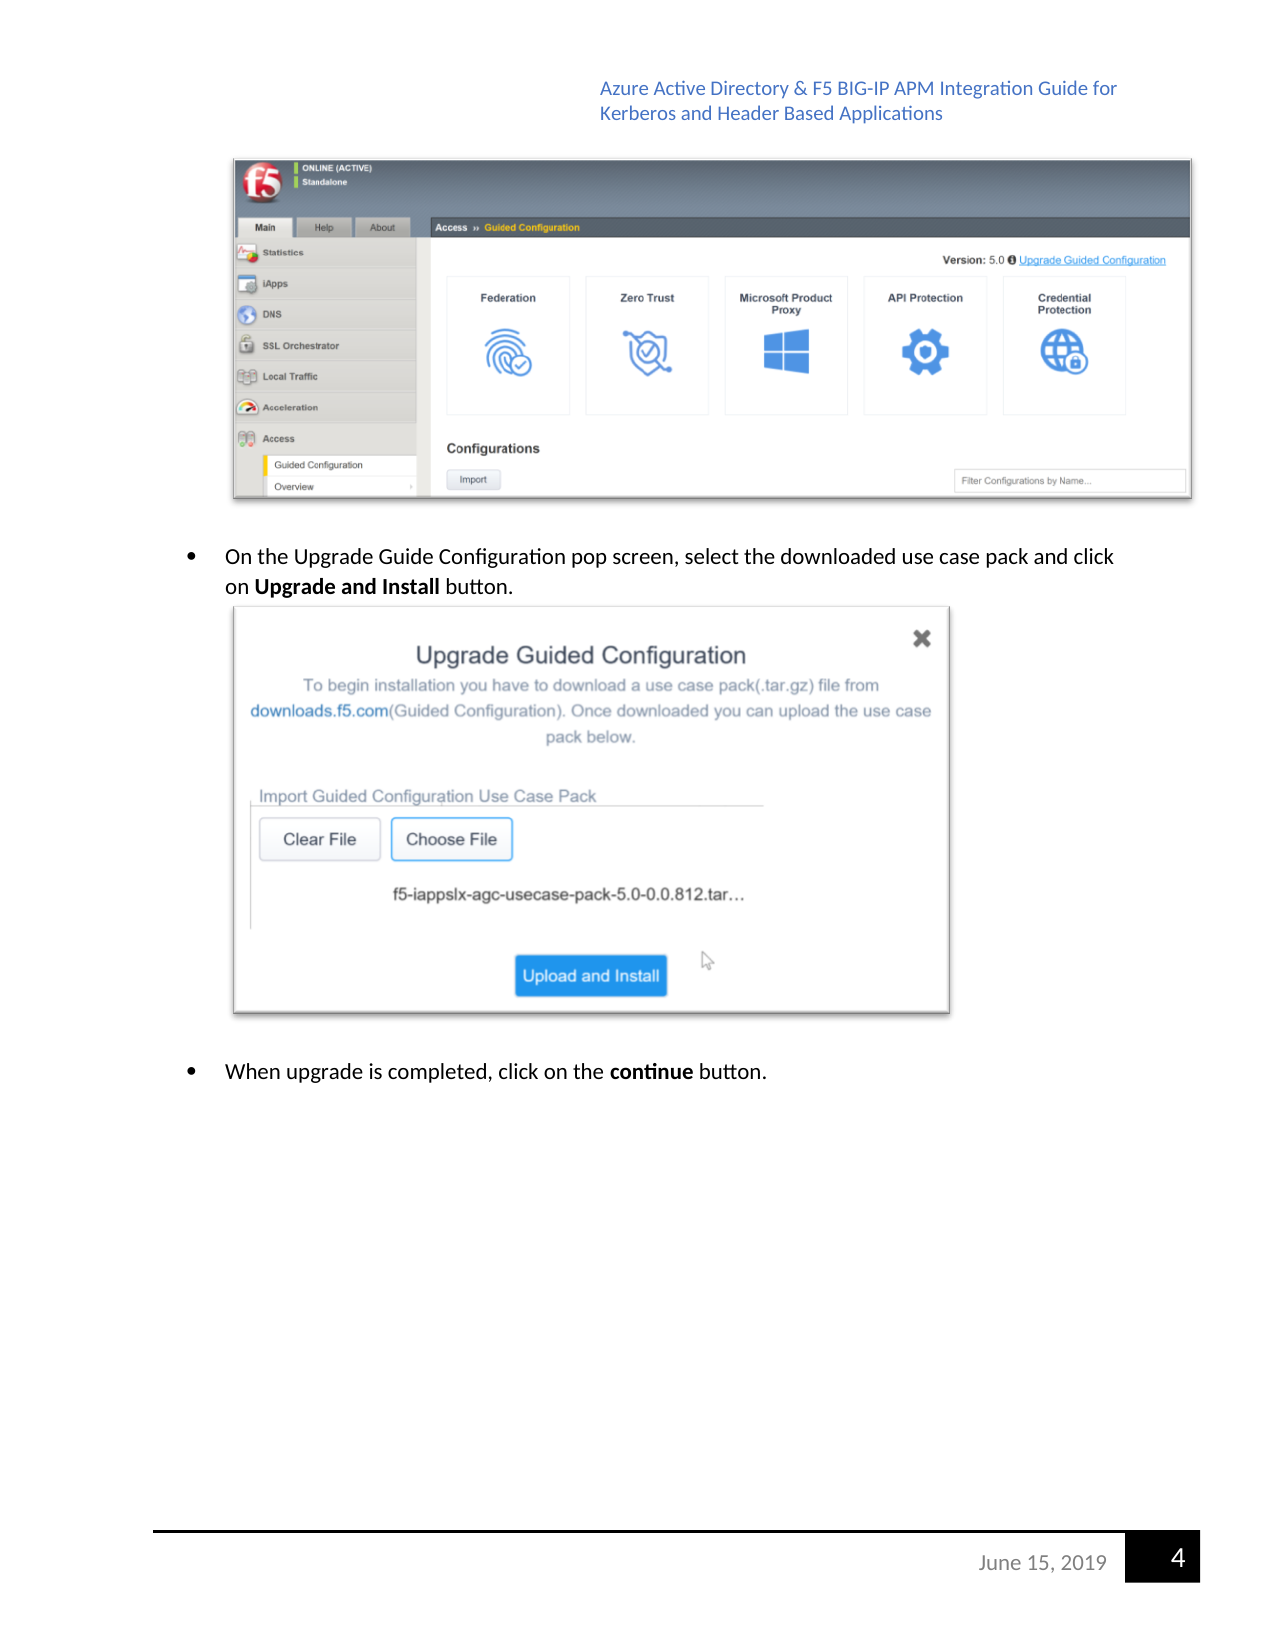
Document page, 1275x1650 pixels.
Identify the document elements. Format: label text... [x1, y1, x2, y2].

picture [225, 601, 960, 1026]
list When upgrade is completed, click on the continue button. [187, 1057, 1125, 1086]
picture [225, 153, 1200, 510]
list On the Upgrade Guide Configuration pop screen, select the downloaded use case pack and click on Upgrade and Install button. [187, 542, 1125, 600]
